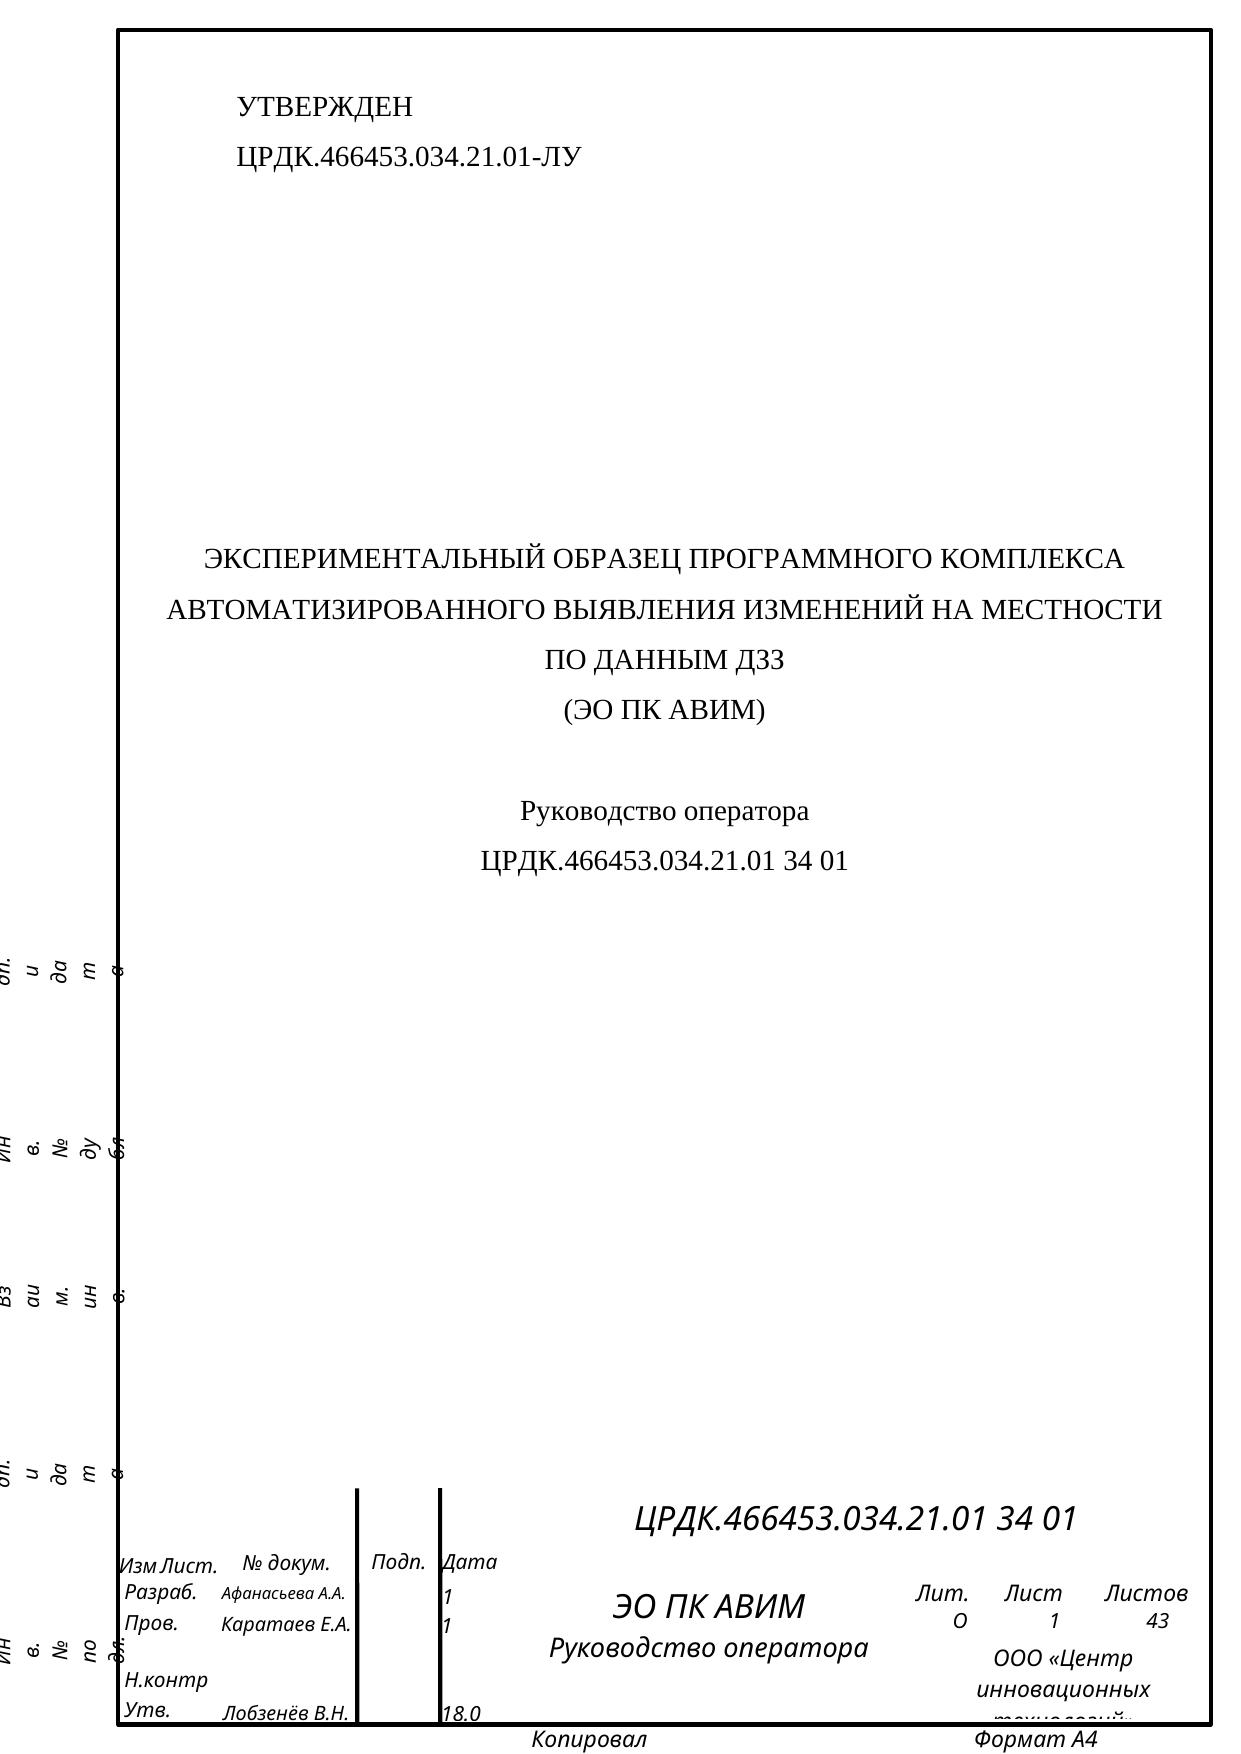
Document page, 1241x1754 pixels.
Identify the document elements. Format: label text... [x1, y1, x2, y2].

text (ЭО ПК АВИМ) [162, 692, 1167, 726]
text ЭКСПЕРИМЕНТАЛЬНЫЙ ОБРАЗЕЦ ПРОГРАММНОГО КОМПЛЕКСА АВТОМАТИЗИРОВАННОГО ВЫЯВЛЕНИЯ ИЗМЕНЕНИЙ НА МЕСТНОСТИ ПО ДАННЫМ ДЗЗ [162, 541, 1167, 676]
text УТВЕРЖДЕН [162, 89, 1167, 122]
text Руководство оператора [162, 793, 1167, 827]
text ЦРДК.466453.034.21.01 34 01 [162, 843, 1167, 877]
text ЦРДК.466453.034.21.01-ЛУ [162, 139, 1167, 172]
